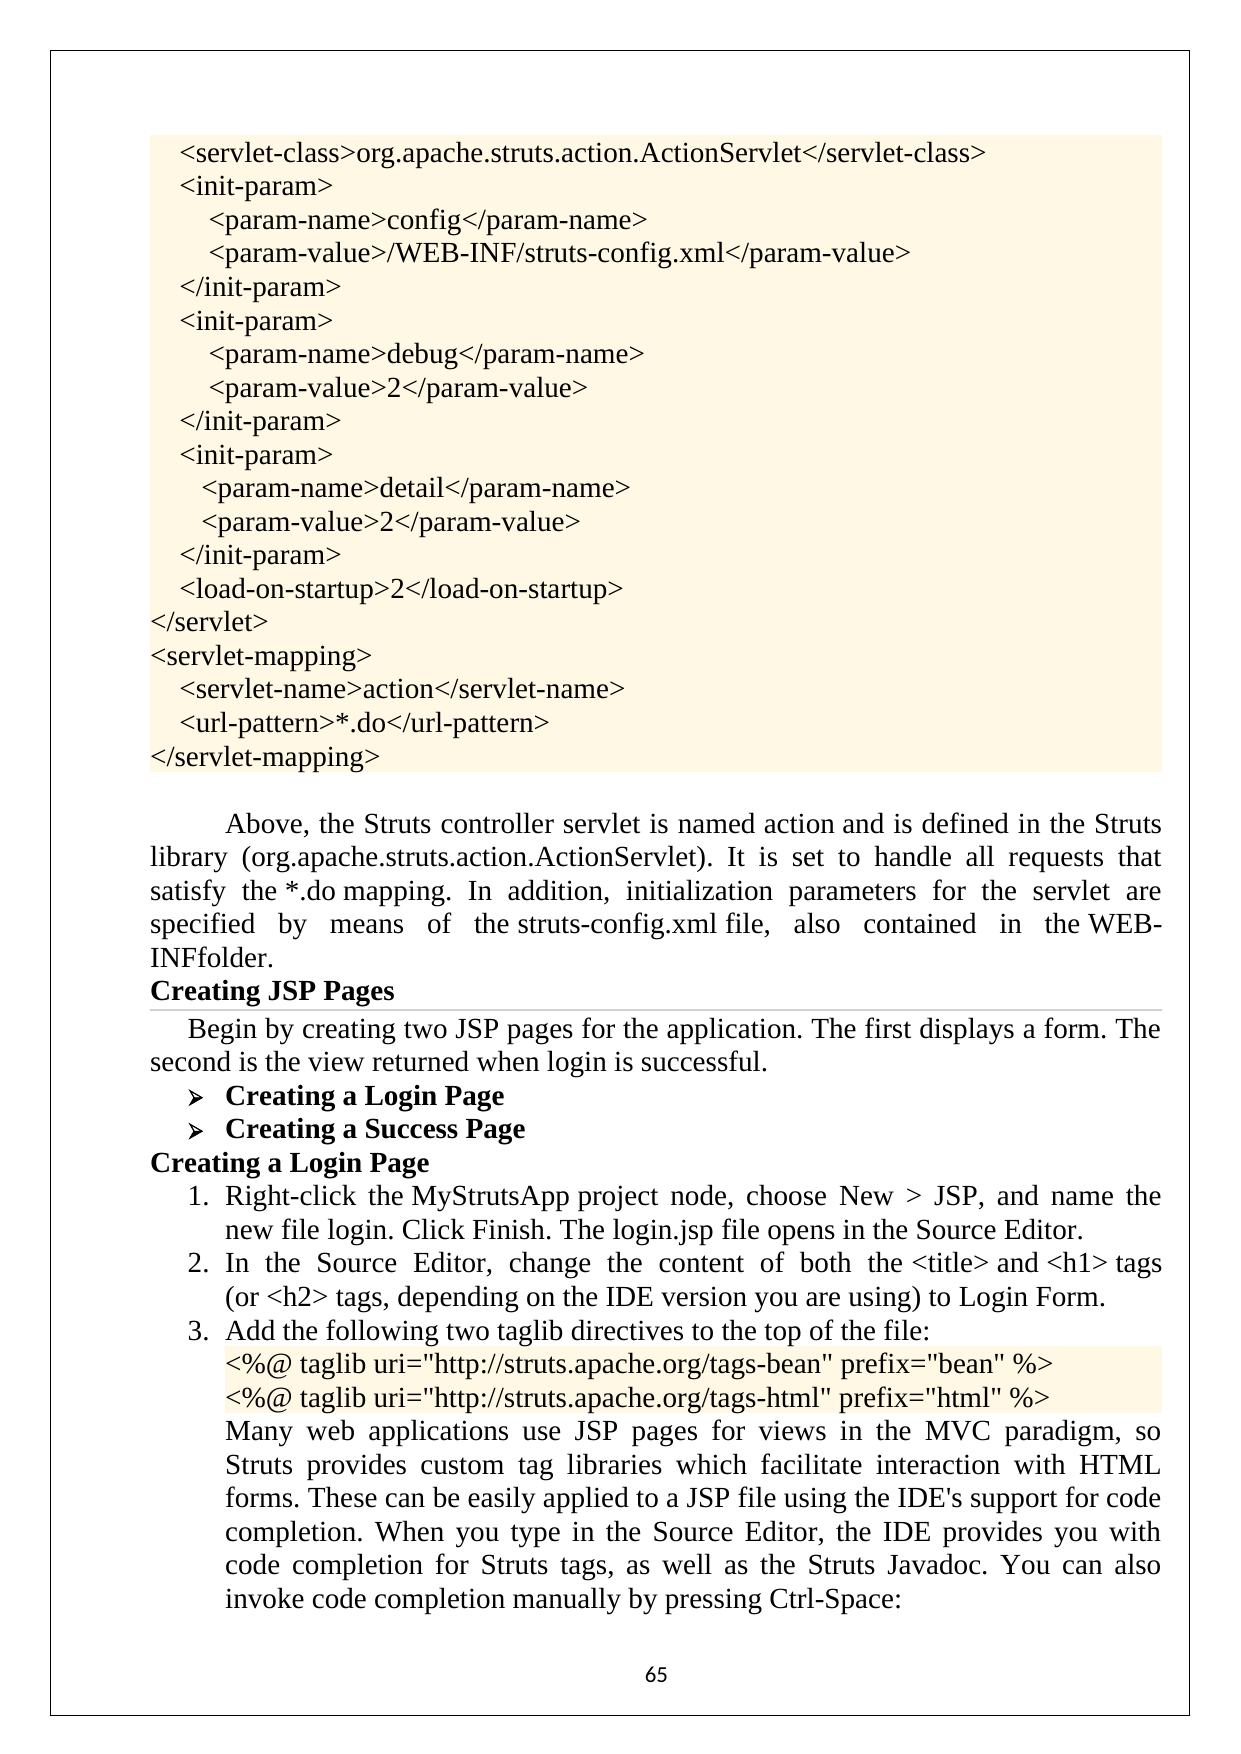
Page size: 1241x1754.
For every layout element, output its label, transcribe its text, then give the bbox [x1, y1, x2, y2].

text <servlet-class>org.apache.struts.action.ActionServlet</servlet-class> [150, 135, 1162, 168]
text Creating a Login Page [150, 1145, 1162, 1178]
text <init-param> [150, 437, 1162, 470]
text Above, the Struts controller servlet is named action and is defined in the Struts library (org.apache.struts.action.ActionServlet). It is set to handle all requests that satisfy the *.do mapping. In addition, initialization parameters for the servlet are specified by means of the struts-config.xml file, also contained in the WEB-INFfolder. [150, 806, 1162, 973]
text <url-pattern>*.do</url-pattern> [150, 705, 1162, 739]
text Many web applications use JSP pages for views in the MVC paradigm, so Struts provides custom tag libraries which facilitate interaction with HTML forms. These can be easily applied to a JSP file using the IDE's support for code completion. When you type in the Source Editor, the IDE provides you with code completion for Struts tags, as well as the Struts Javadoc. You can also invoke code completion manually by pressing Ctrl-Space: [225, 1413, 1162, 1614]
list Add the following two taglib directives to the top of the file: [187, 1313, 1162, 1346]
text </init-param> [150, 403, 1162, 437]
text <servlet-mapping> [150, 638, 1162, 672]
text <%@ taglib uri="http://struts.apache.org/tags-html" prefix="html" %> [225, 1380, 1162, 1413]
list Creating a Success Page [187, 1111, 1162, 1145]
text <%@ taglib uri="http://struts.apache.org/tags-bean" prefix="bean" %> [225, 1346, 1162, 1380]
text <param-value>2</param-value> [150, 370, 1162, 403]
text <init-param> [150, 303, 1162, 336]
text Begin by creating two JSP pages for the application. The first displays a form. The second is the view returned when login is successful. [150, 1011, 1162, 1078]
text <param-name>debug</param-name> [150, 336, 1162, 370]
text </init-param> [150, 269, 1162, 303]
text <param-value>/WEB-INF/struts-config.xml</param-value> [150, 236, 1162, 269]
text <init-param> [150, 168, 1162, 202]
text <load-on-startup>2</load-on-startup> [150, 571, 1162, 604]
text </servlet-mapping> [150, 739, 1162, 772]
list Right-click the MyStrutsApp project node, choose New > JSP, and name the new file login. Click Finish. The login.jsp file opens in the Source Editor. [187, 1178, 1162, 1246]
list Creating a Login Page [187, 1078, 1162, 1111]
list In the Source Editor, change the content of both the <title> and <h1> tags (or <h2> tags, depending on the IDE version you are using) to Login Form. [187, 1246, 1162, 1313]
text </init-param> [150, 537, 1162, 571]
text </servlet> [150, 604, 1162, 638]
text <param-name>detail</param-name> [150, 470, 1162, 504]
text Creating JSP Pages [150, 973, 1162, 1009]
text <param-value>2</param-value> [150, 504, 1162, 537]
text <param-name>config</param-name> [150, 202, 1162, 236]
text <servlet-name>action</servlet-name> [150, 672, 1162, 705]
